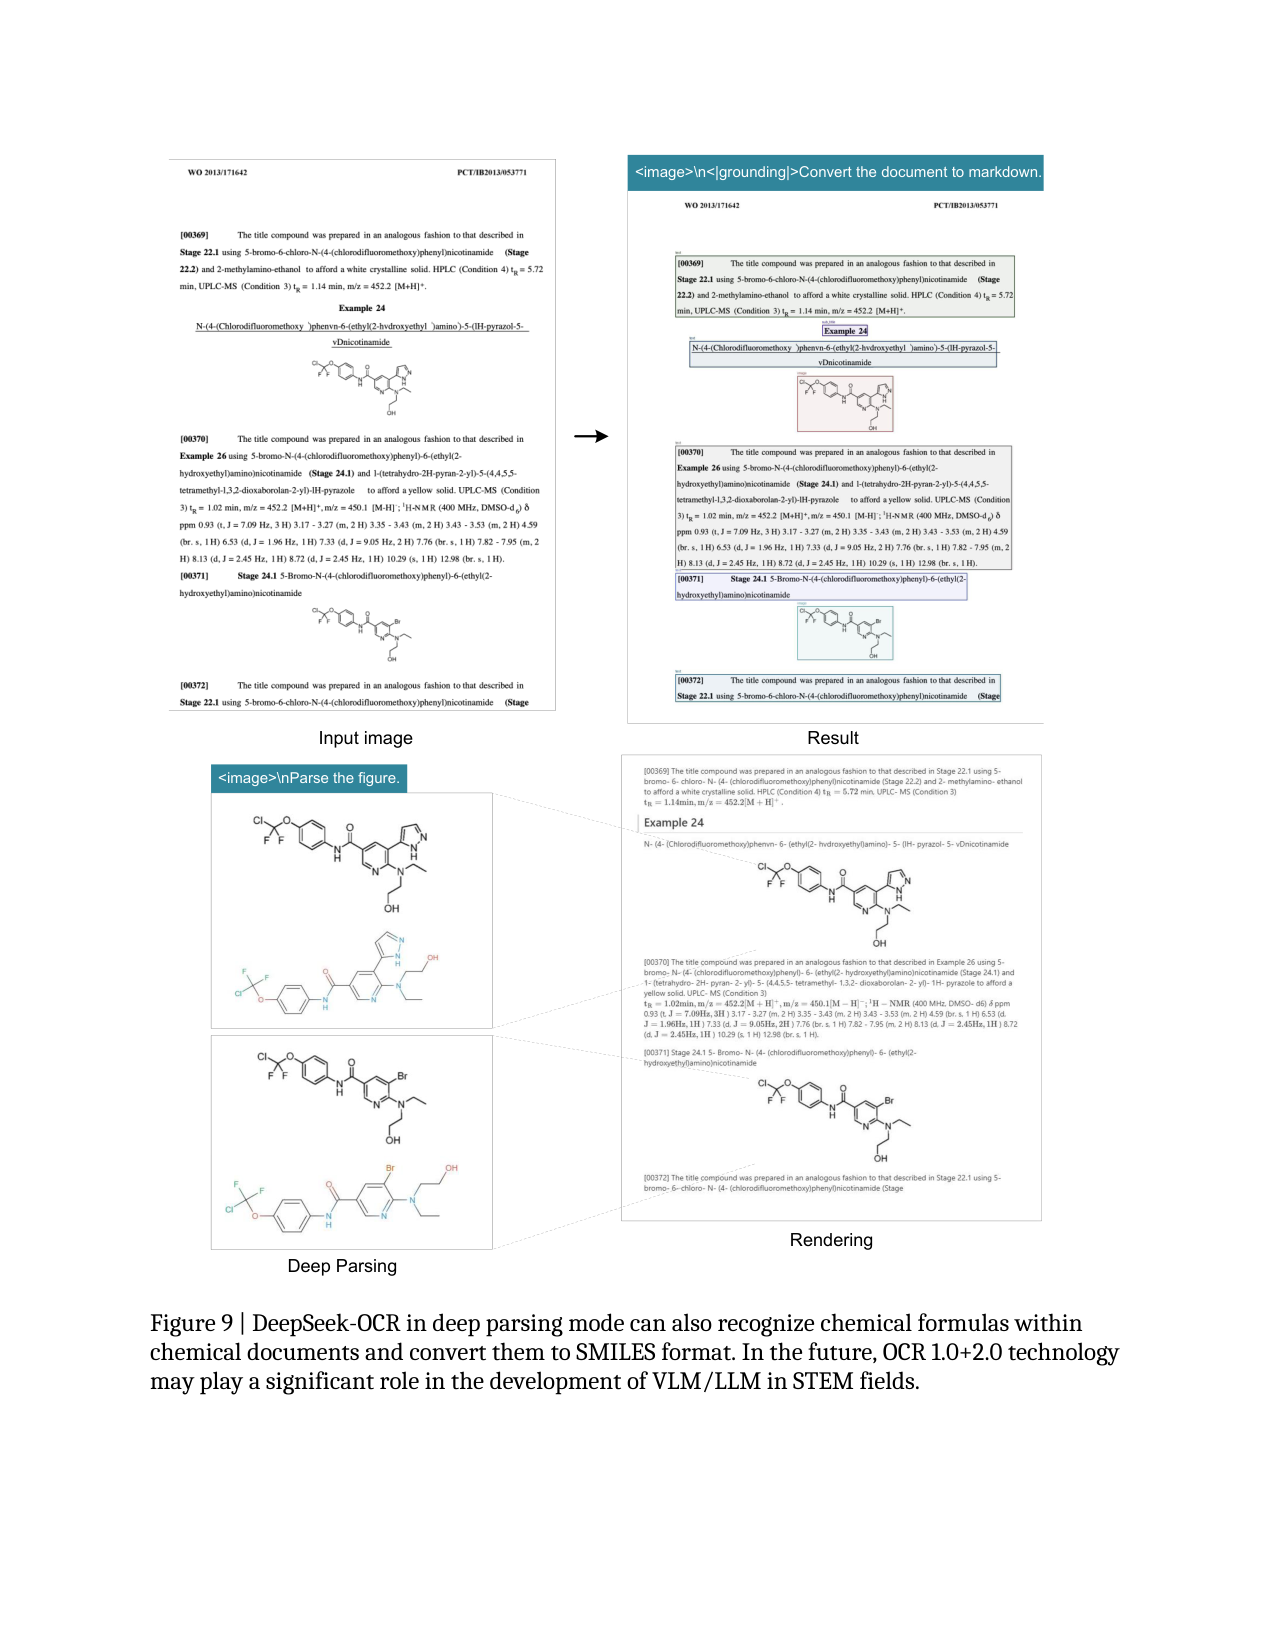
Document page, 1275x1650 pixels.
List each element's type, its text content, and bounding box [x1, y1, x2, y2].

text Figure 9 | DeepSeek-OCR in deep parsing mode can also recognize chemical formulas within chemical documents and convert them to SMILES format. In the future, OCR 1.0+2.0 technology may play a significant role in the development of VLM/LLM in STEM fields. [150, 1309, 1125, 1395]
picture [168, 150, 1044, 1291]
